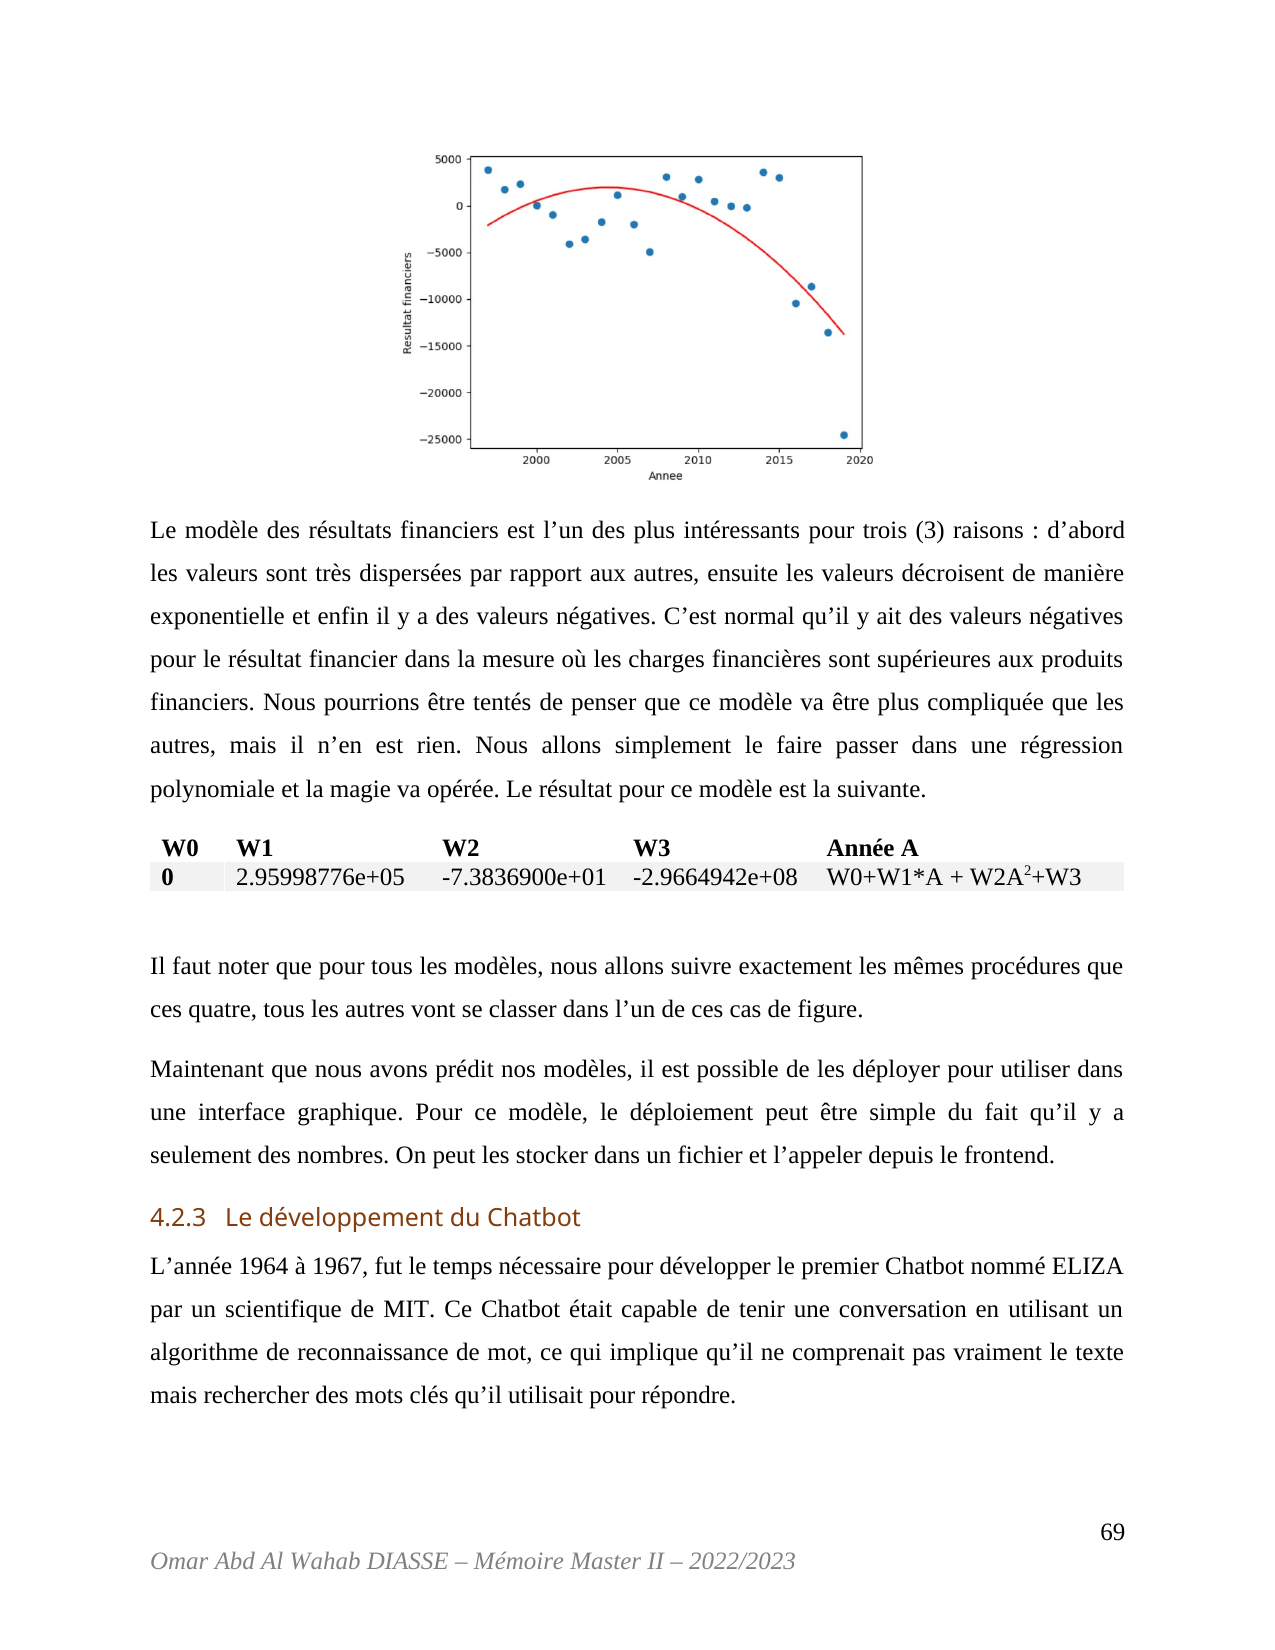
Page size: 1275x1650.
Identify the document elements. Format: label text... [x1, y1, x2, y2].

text L’année 1964 à 1967, fut le temps nécessaire pour développer le premier Chatbot nommé ELIZA par un scientifique de MIT. Ce Chatbot était capable de tenir une conversation en utilisant un algorithme de reconnaissance de mot, ce qui implique qu’il ne comprenait pas vraiment le texte mais rechercher des mots clés qu’il utilisait pour répondre. [150, 1251, 1125, 1409]
table_cell -7.3836900e+01 [431, 862, 622, 891]
table_cell W0+W1*A + W2A2+W3 [815, 862, 1124, 891]
text Il faut noter que pour tous les modèles, nous allons suivre exactement les mêmes procédures que ces quatre, tous les autres vont se classer dans l’un de ces cas de figure. [150, 951, 1125, 1023]
table_header W1 [225, 834, 431, 862]
table_header W3 [622, 834, 815, 862]
table_cell 2.95998776e+05 [225, 862, 431, 891]
text Maintenant que nous avons prédit nos modèles, il est possible de les déployer pour utiliser dans une interface graphique. Pour ce modèle, le déploiement peut être simple du fait qu’il y a seulement des nombres. On peut les stocker dans un fichier et l’appeler depuis le frontend. [150, 1054, 1125, 1169]
table_header W2 [431, 834, 622, 862]
table_header Année A [815, 834, 1124, 862]
picture [397, 150, 878, 484]
text Le modèle des résultats financiers est l’un des plus intéressants pour trois (3) raisons : d’abord les valeurs sont très dispersées par rapport aux autres, ensuite les valeurs décroisent de manière exponentielle et enfin il y a des valeurs négatives. C’est normal qu’il y ait des valeurs négatives pour le résultat financier dans la mesure où les charges financières sont supérieures aux produits financiers. Nous pourrions être tentés de penser que ce modèle va être plus compliquée que les autres, mais il n’en est rien. Nous allons simplement le faire passer dans une régression polynomiale et la magie va opérée. Le résultat pour ce modèle est la suivante. [150, 515, 1125, 802]
table_header W0 [150, 834, 224, 862]
table_cell -2.9664942e+08 [622, 862, 815, 891]
subtitle Le développement du Chatbot [150, 1200, 1125, 1234]
table_cell 0 [150, 862, 224, 891]
